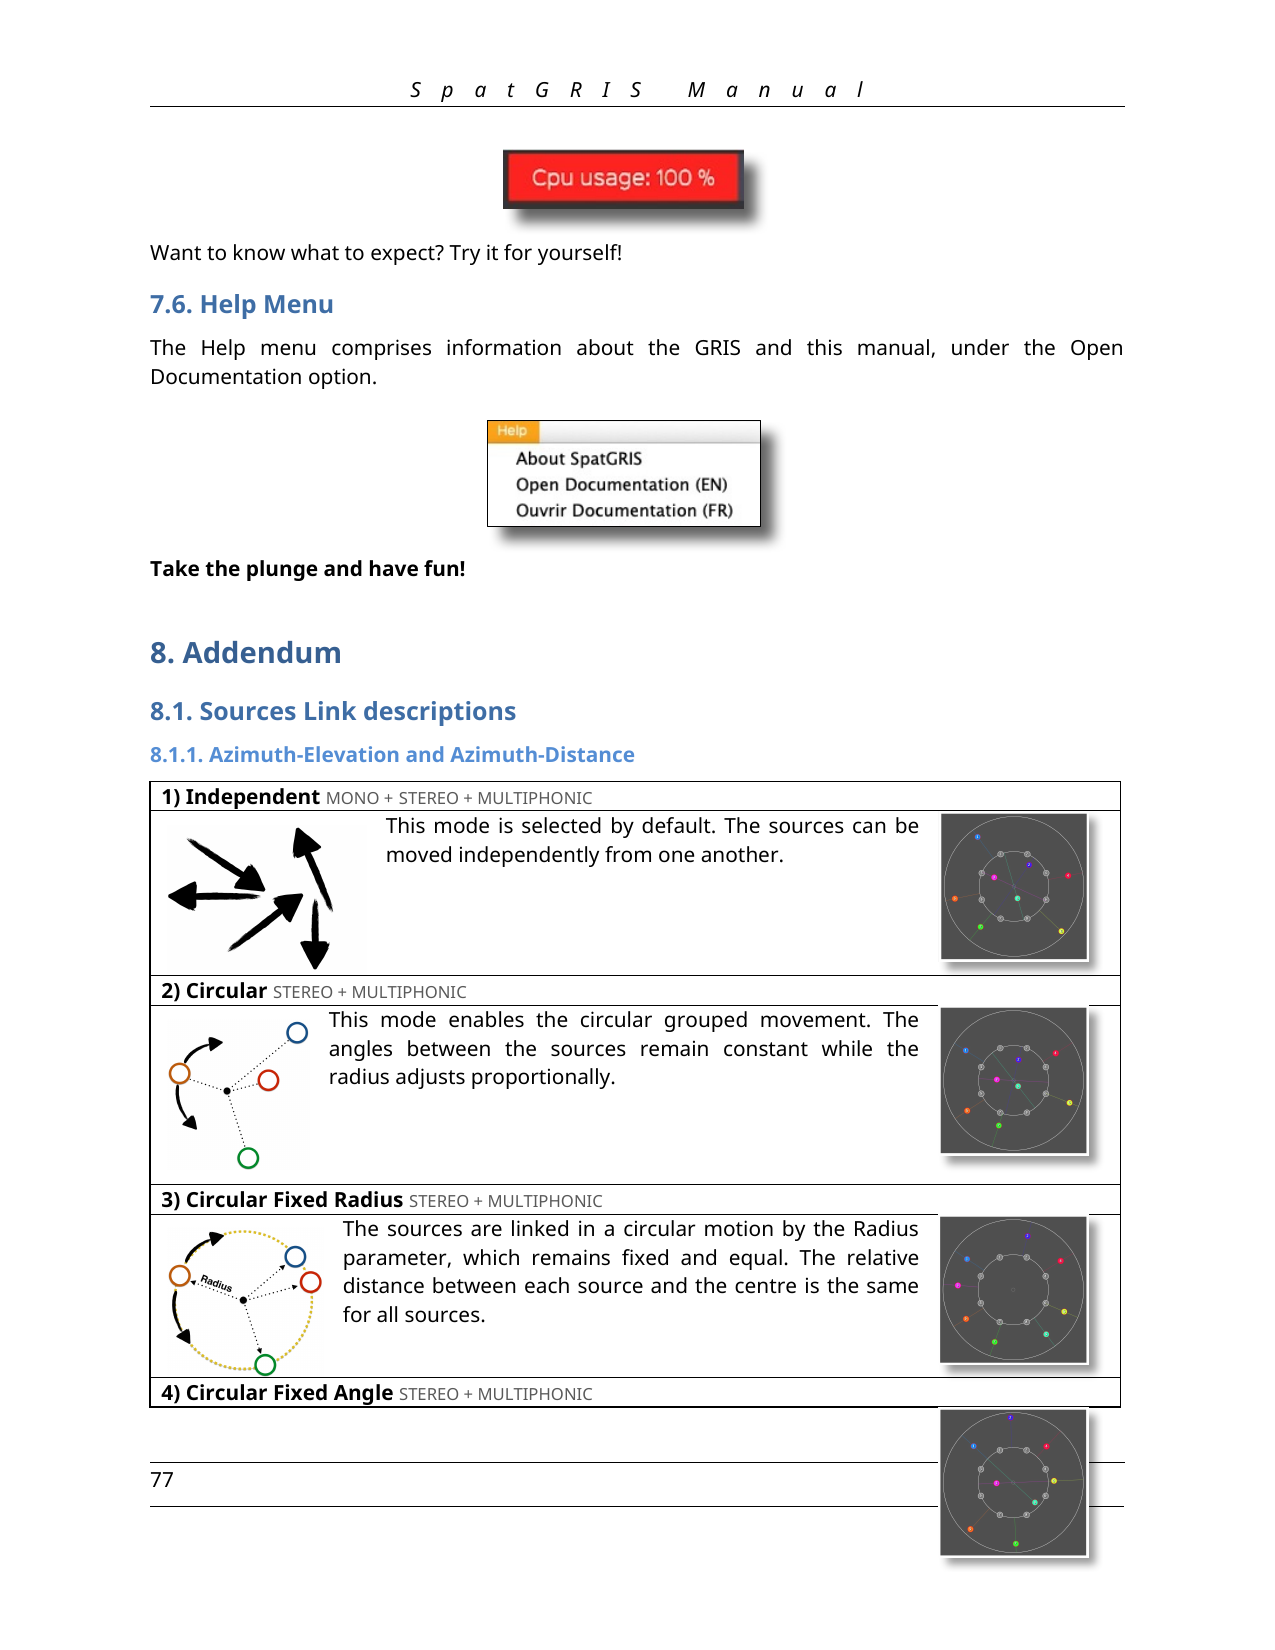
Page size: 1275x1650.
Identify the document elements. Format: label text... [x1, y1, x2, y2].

picture [488, 421, 760, 526]
picture [938, 1005, 1089, 1156]
table_cell 4) Circular Fixed Angle STEREO + MULTIPHONIC [151, 1378, 1120, 1406]
text Take the plunge and have fun! [150, 554, 1125, 583]
picture [938, 1407, 1089, 1558]
table_cell This mode enables the circular grouped movement. The angles between the sources remain constant while the radius adjusts proportionally. [151, 1006, 1120, 1184]
picture [166, 1019, 310, 1170]
table_cell The sources are linked in a circular motion by the Radius parameter, which remains fixed and equal. The relative distance between each source and the centre is the same for all sources. [151, 1215, 946, 1377]
picture [938, 1214, 1089, 1365]
table_cell This mode is selected by default. The sources can be moved independently from one another. [151, 811, 947, 975]
picture [166, 825, 367, 975]
picture [938, 811, 1089, 962]
picture [166, 1227, 324, 1377]
table_cell 3) Circular Fixed Radius STEREO + MULTIPHONIC [151, 1185, 1120, 1213]
subtitle 8.1. Sources Link descriptions [150, 693, 1125, 727]
text The Help menu comprises information about the GRIS and this manual, under the Open Documentation option. [150, 333, 1125, 390]
subtitle 8.1.1. Azimuth-Elevation and Azimuth-Distance [150, 740, 1125, 768]
subtitle 7.6. Help Menu [150, 287, 1125, 321]
table_cell 2) Circular STEREO + MULTIPHONIC [151, 976, 1120, 1004]
text Want to know what to expect? Try it for yourself! [150, 238, 1125, 266]
table_header 1) Independent MONO + STEREO + MULTIPHONIC [151, 782, 1120, 810]
picture [503, 149, 744, 209]
subtitle 8. Addendum [150, 633, 1125, 672]
